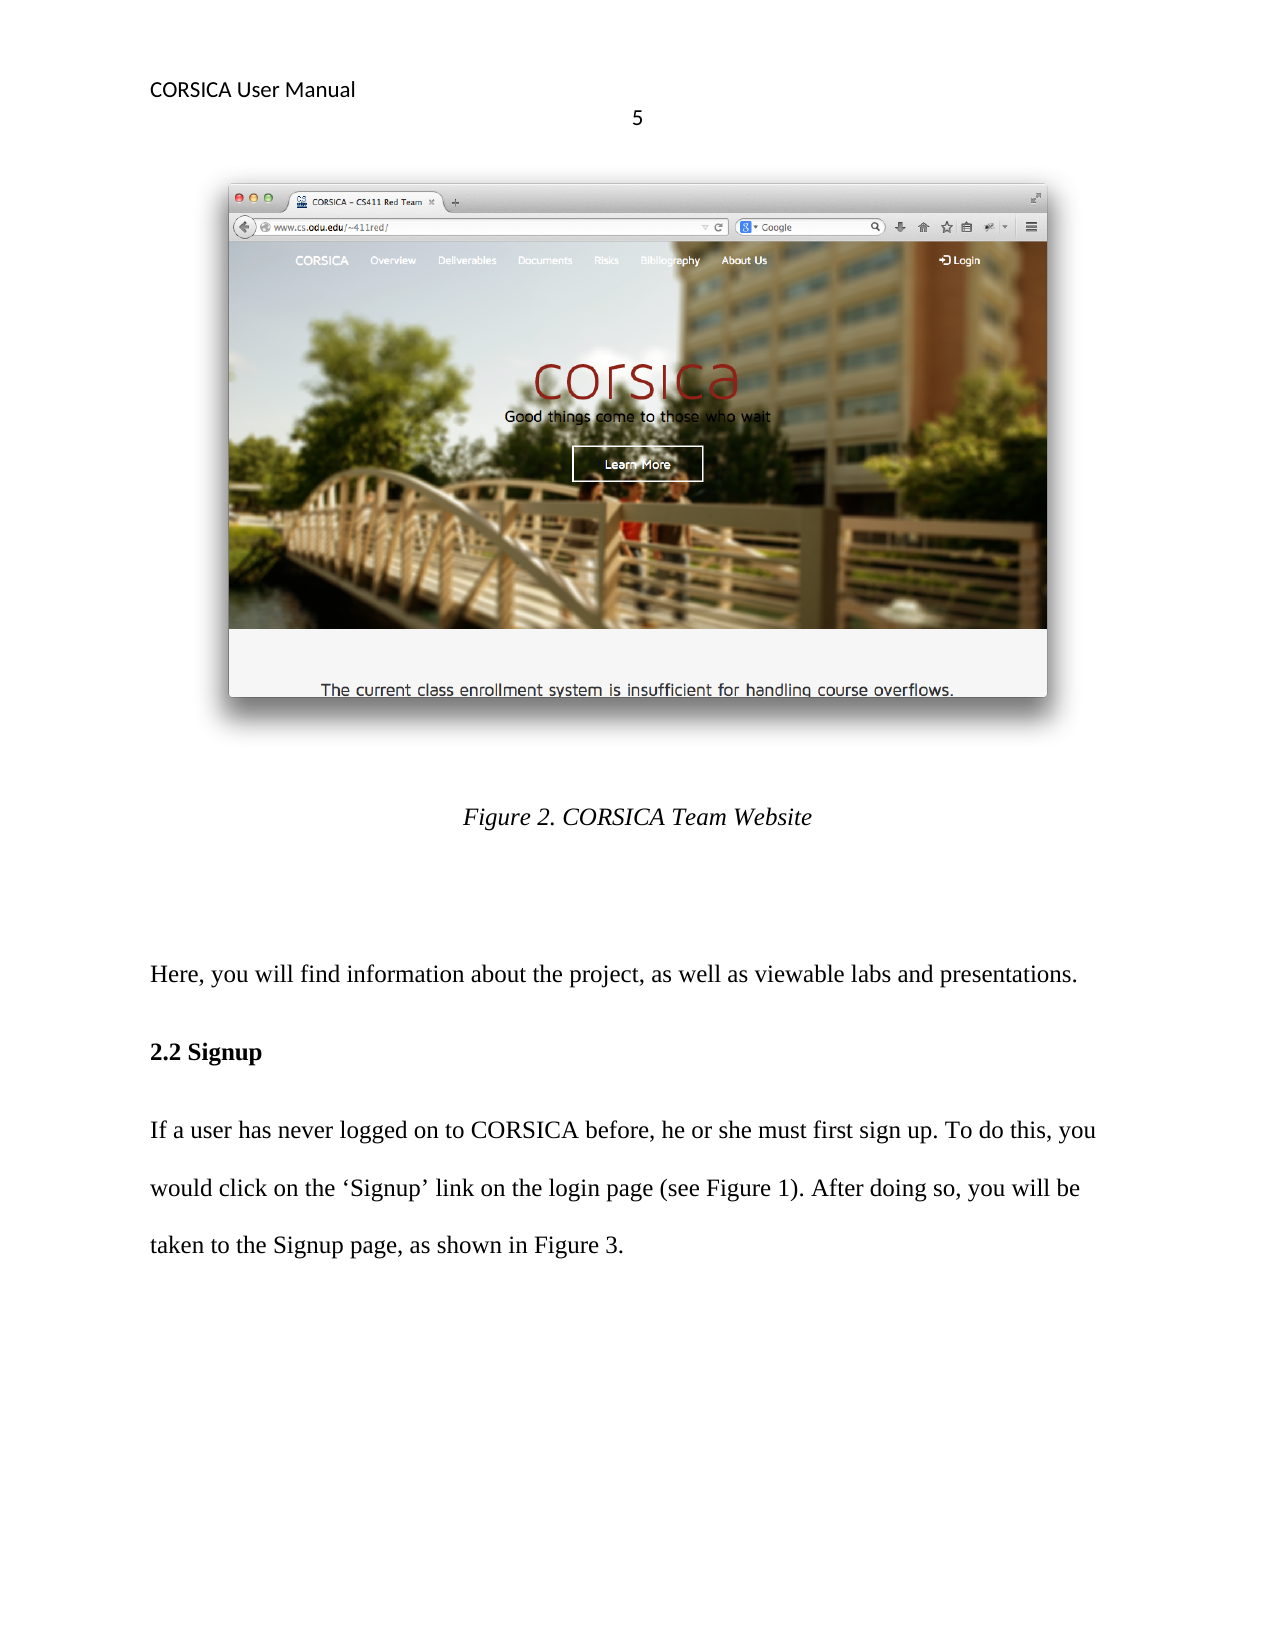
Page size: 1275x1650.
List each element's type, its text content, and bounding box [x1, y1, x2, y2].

text Figure 2. CORSICA Team Website [150, 802, 1125, 831]
text If a user has never logged on to CORSICA before, he or she must first sign up. To do this, you would click on the ‘Signup’ link on the login page (see Figure 1). After doing so, you will be taken to the Signup page, as shown in Figure 3. [150, 1115, 1125, 1259]
text Here, you will find information about the project, as well as viewable labs and presentations. [150, 959, 1125, 987]
text 2.2 Signup [150, 1037, 1125, 1066]
picture [187, 159, 1088, 754]
